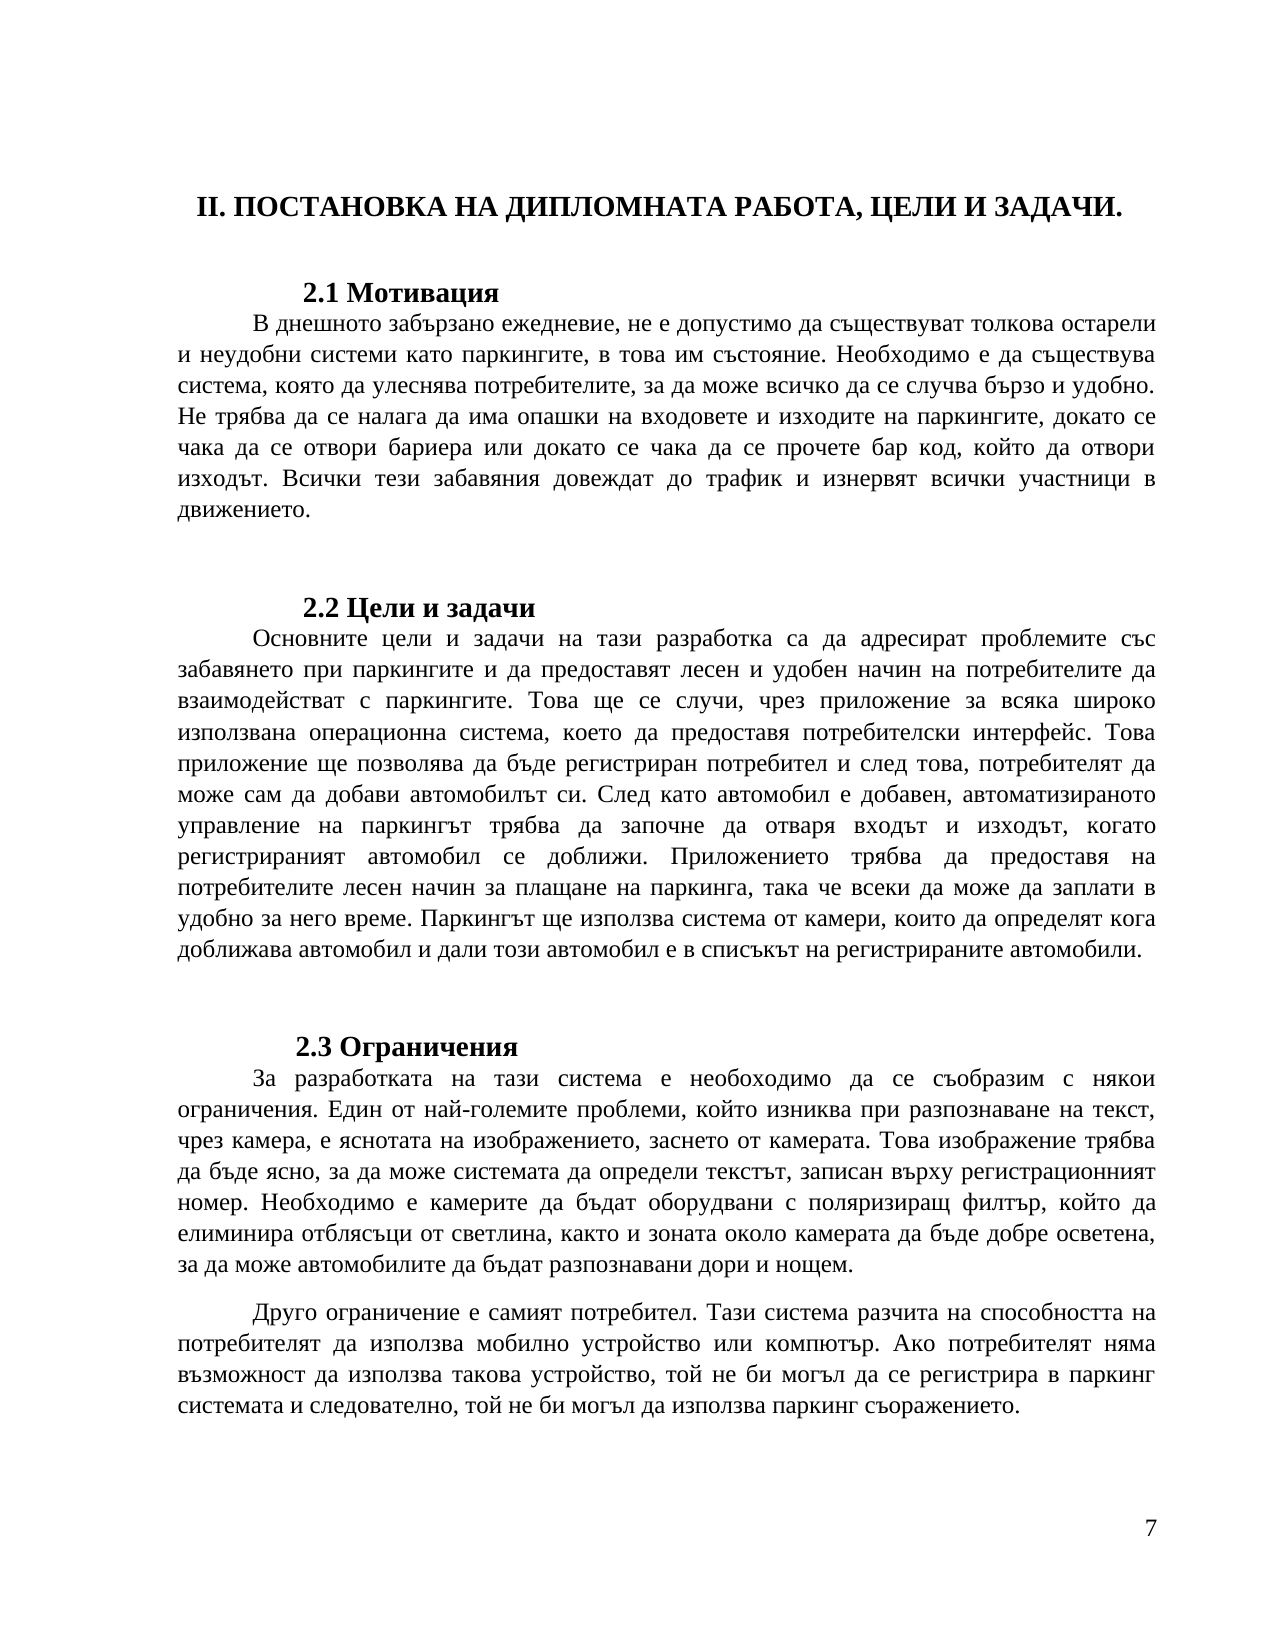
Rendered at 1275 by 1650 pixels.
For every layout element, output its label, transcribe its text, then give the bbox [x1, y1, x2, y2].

text В днешното забързано ежедневие, не е допустимо да съществуват толкова остарели и неудобни системи като паркингите, в това им състояние. Необходимо е да съществува система, която да улеснява потребителите, за да може всичко да се случва бързо и удобно. Не трябва да се налага да има опашки на входовете и изходите на паркингите, докато се чака да се отвори бариера или докато се чака да се прочете бар код, който да отвори изходът. Всички тези забавяния довеждат до трафик и изнервят всички участници в движението. [177, 308, 1157, 523]
text Друго ограничение е самият потребител. Тази система разчита на способността на потребителят да използва мобилно устройство или компютър. Ако потребителят няма възможност да използва такова устройство, той не би могъл да се регистрира в паркинг системата и следователно, той не би могъл да използва паркинг съоражението. [177, 1297, 1157, 1419]
subtitle 2.1 Мотивация [295, 275, 1157, 308]
subtitle 2.3 Ограничения [295, 1029, 1157, 1063]
text За разработката на тази система е необоходимо да се съобразим с някои ограничения. Един от най-големите проблеми, който изниква при разпознаване на текст, чрез камера, е яснотата на изображението, заснето от камерата. Това изображение трябва да бъде ясно, за да може системата да определи текстът, записан върху регистрационният номер. Необходимо е камерите да бъдат оборудвани с поляризиращ филтър, който да елиминира отблясъци от светлина, както и зоната около камерата да бъде добре осветена, за да може автомобилите да бъдат разпознавани дори и нощем. [177, 1063, 1157, 1278]
subtitle II. Постановка на дипломната работа, цели и задачи. [177, 189, 1157, 223]
subtitle 2.2 Цели и задачи [295, 590, 1157, 623]
text Основните цели и задачи на тази разработка са да адресират проблемите със забавянето при паркингите и да предоставят лесен и удобен начин на потребителите да взаимодействат с паркингите. Това ще се случи, чрез приложение за всяка широко използвана операционна система, което да предоставя потребителски интерфейс. Това приложение ще позволява да бъде регистриран потребител и след това, потребителят да може сам да добави автомобилът си. След като автомобил е добавен, автоматизираното управление на паркингът трябва да започне да отваря входът и изходът, когато регистрираният автомобил се доближи. Приложението трябва да предоставя на потребителите лесен начин за плащане на паркинга, така че всеки да може да заплати в удобно за него време. Паркингът ще използва система от камери, които да определят кога доближава автомобил и дали този автомобил е в списъкът на регистрираните автомобили. [177, 623, 1157, 963]
